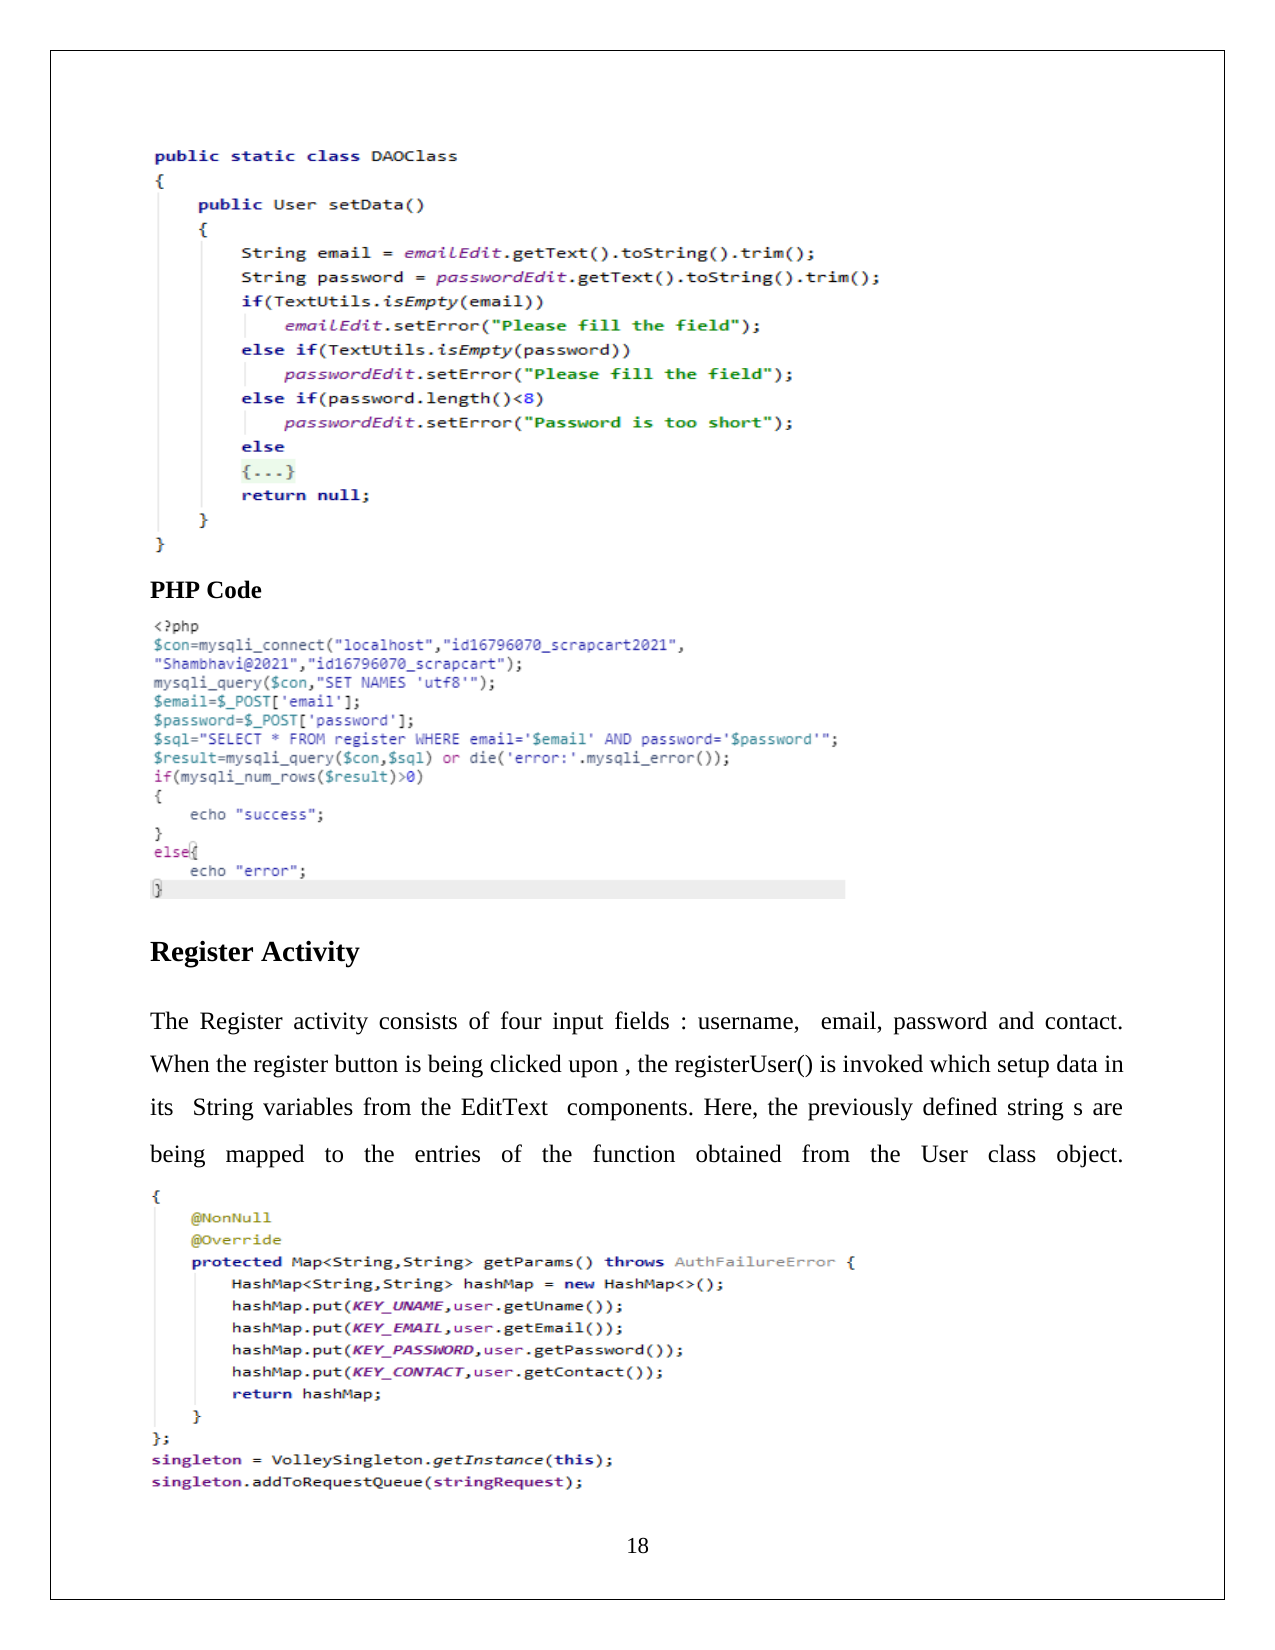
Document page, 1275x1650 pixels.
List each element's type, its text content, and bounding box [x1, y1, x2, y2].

subtitle Register Activity [150, 934, 1125, 968]
picture [150, 150, 890, 562]
picture [150, 618, 846, 899]
text PHP Code [150, 575, 1125, 604]
picture [150, 1185, 862, 1493]
